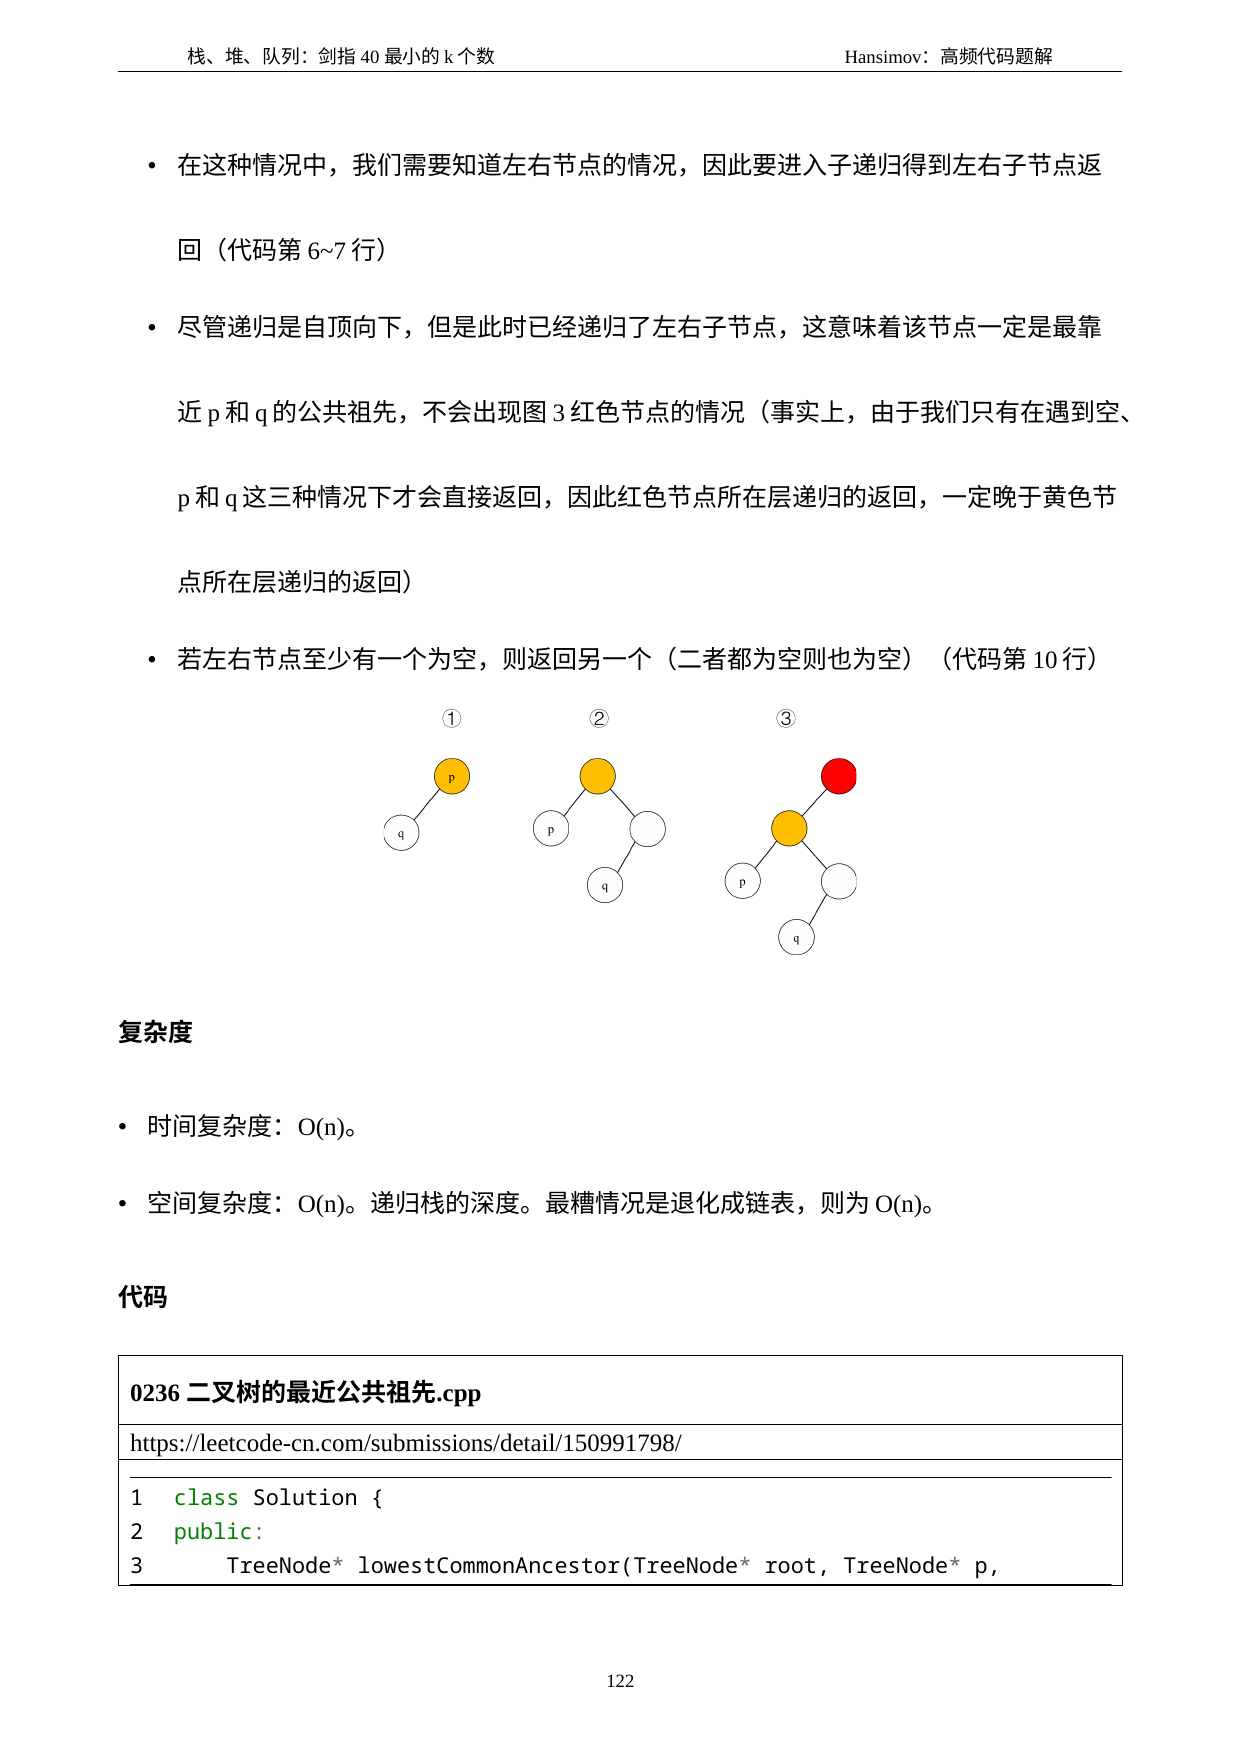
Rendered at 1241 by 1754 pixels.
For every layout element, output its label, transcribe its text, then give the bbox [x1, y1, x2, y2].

table_cell https://leetcode-cn.com/submissions/detail/150991798/ [119, 1425, 1122, 1459]
text 尽管递归是自顶向下，但是此时已经递归了左右子节点，这意味着该节点一定是最靠近p和q的公共祖先，不会出现图3红色节点的情况（事实上，由于我们只有在遇到空、p和q这三种情况下才会直接返回，因此红色节点所在层递归的返回，一定晚于黄色节点所在层递归的返回） [148, 292, 1122, 614]
subtitle 代码 [118, 1261, 1097, 1329]
picture [383, 700, 857, 955]
table_header 0236 二叉树的最近公共祖先.cpp [119, 1356, 1122, 1424]
subtitle 复杂度 [118, 996, 1097, 1064]
text 时间复杂度：O(n)。 [118, 1090, 1122, 1158]
text 空间复杂度：O(n)。递归栈的深度。最糟情况是退化成链表，则为O(n)。 [118, 1167, 1122, 1235]
text 在这种情况中，我们需要知道左右节点的情况，因此要进入子递归得到左右子节点返回（代码第6~7行） [148, 130, 1122, 283]
text 若左右节点至少有一个为空，则返回另一个（二者都为空则也为空）（代码第10行） [148, 623, 1122, 691]
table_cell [119, 1460, 1122, 1585]
